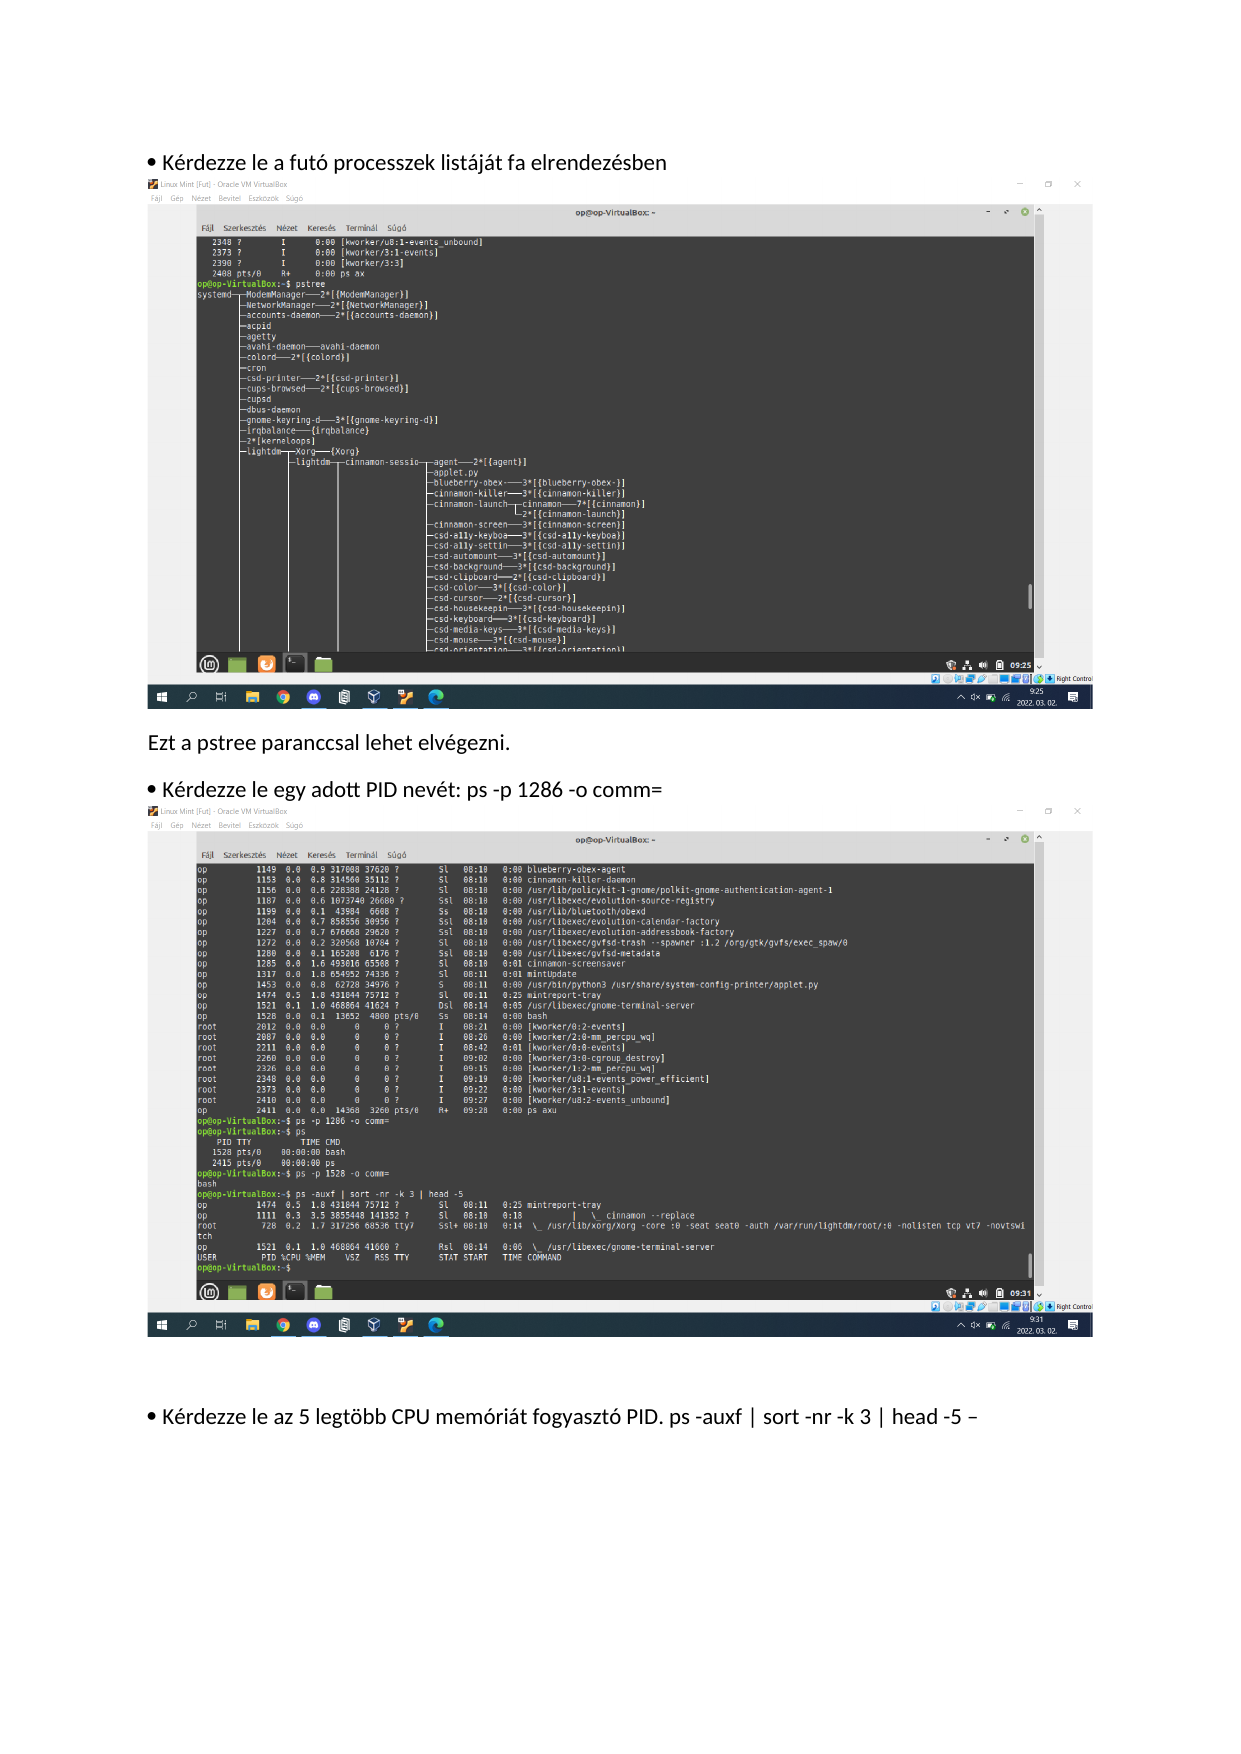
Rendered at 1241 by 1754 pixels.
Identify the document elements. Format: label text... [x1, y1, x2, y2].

picture [147, 177, 1093, 709]
text Kérdezze le a futó processzek listáját fa elrendezésben [148, 148, 1093, 177]
text Kérdezze le egy adott PID nevét: ps -p 1286 -o comm= [148, 775, 1093, 805]
picture [147, 805, 1093, 1337]
text Kérdezze le az 5 legtöbb CPU memóriát fogyasztó PID. ps -auxf | sort -nr -k 3 | head -5 – [148, 1402, 1093, 1430]
text Ezt a pstree paranccsal lehet elvégezni. [148, 728, 1093, 756]
